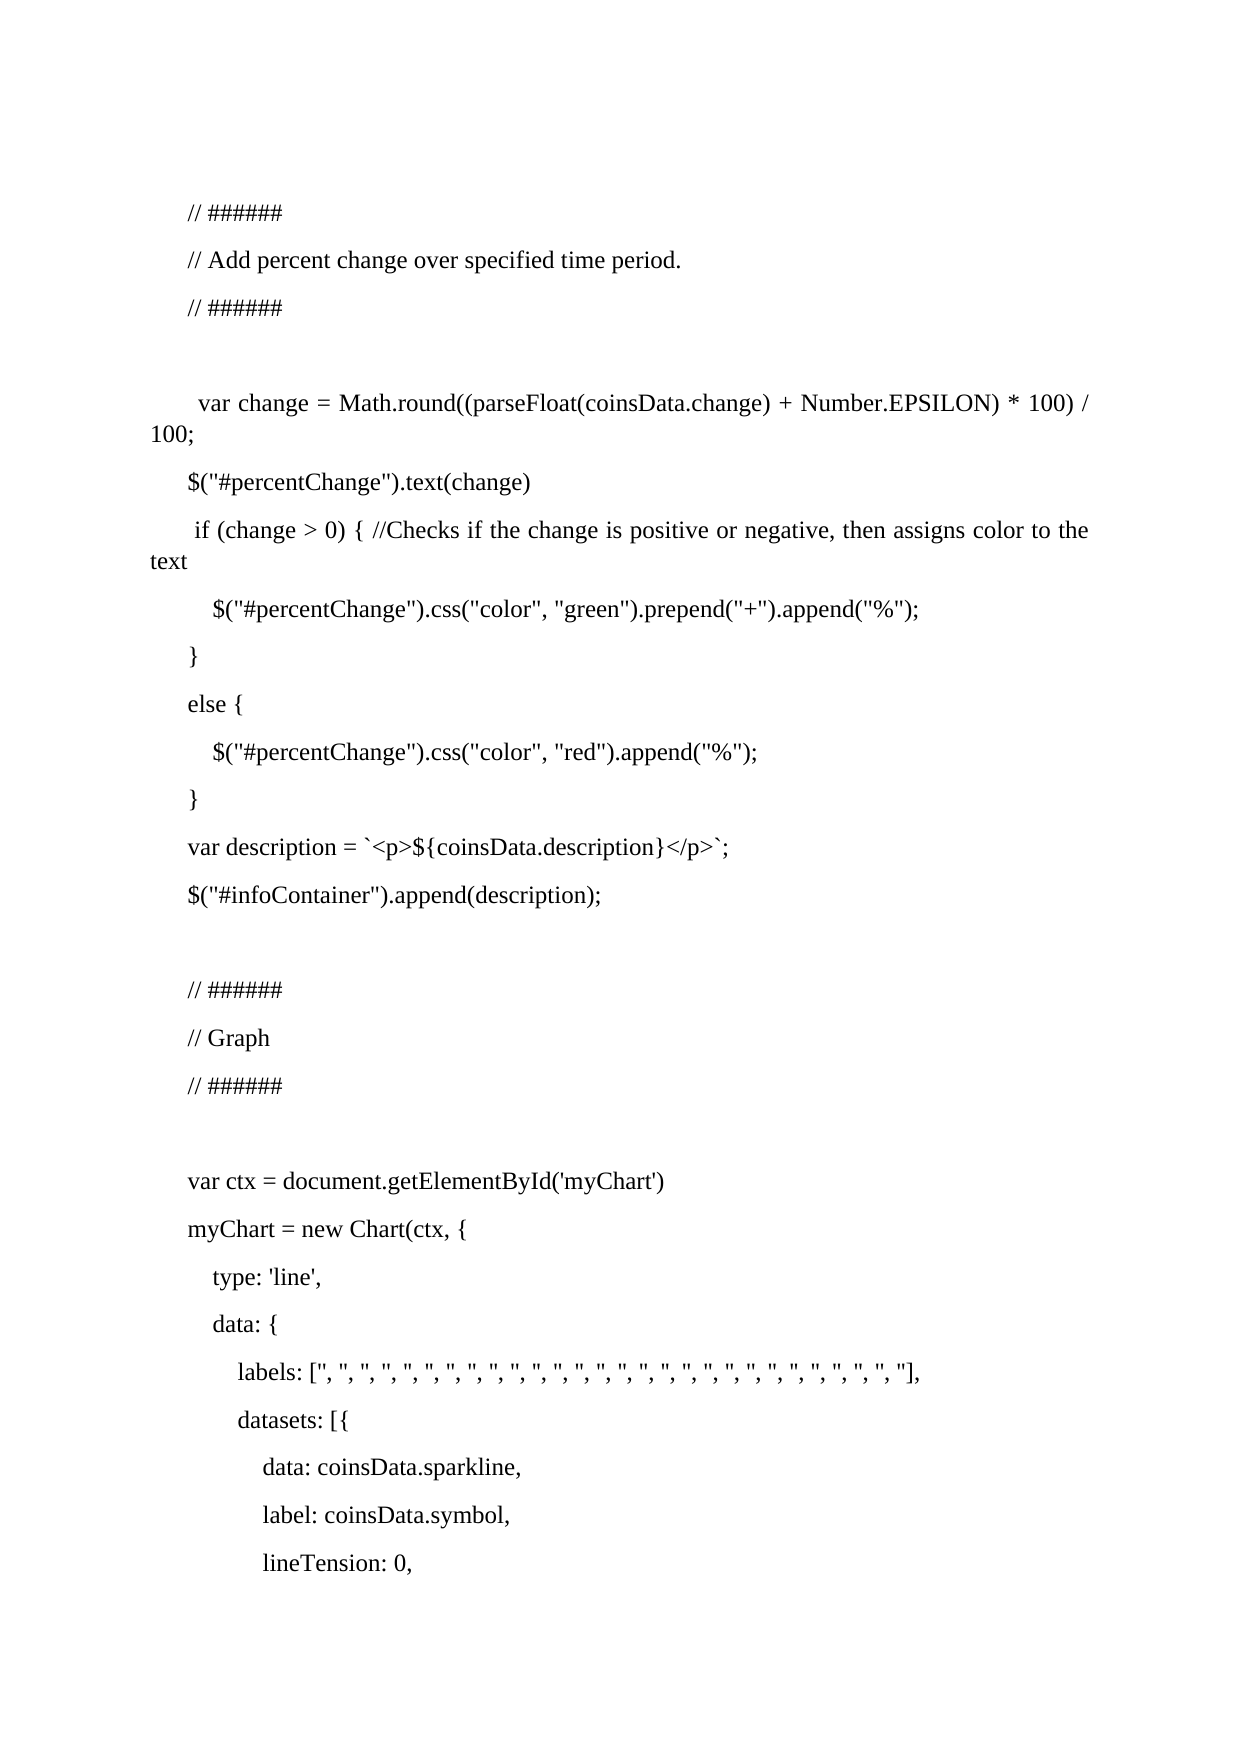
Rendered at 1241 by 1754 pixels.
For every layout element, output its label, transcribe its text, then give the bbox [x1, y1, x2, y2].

text else { [150, 689, 1090, 718]
text datasets: [{ [150, 1405, 1090, 1433]
text // Graph [150, 1023, 1090, 1052]
text } [150, 784, 1090, 813]
text $("#percentChange").text(change) [150, 467, 1090, 496]
text lineTension: 0, [150, 1548, 1090, 1577]
text // Add percent change over specified time period. [150, 245, 1090, 274]
text $("#percentChange").css("color", "red").append("%"); [150, 737, 1090, 766]
text // ###### [150, 198, 1090, 226]
text // ###### [150, 1071, 1090, 1099]
text myChart = new Chart(ctx, { [150, 1214, 1090, 1243]
text var ctx = document.getElementById('myChart') [150, 1166, 1090, 1195]
text var description = `<p>${coinsData.description}</p>`; [150, 832, 1090, 861]
text type: 'line', [150, 1262, 1090, 1290]
text data: coinsData.sparkline, [150, 1452, 1090, 1481]
text data: { [150, 1309, 1090, 1338]
text var change = Math.round((parseFloat(coinsData.change) + Number.EPSILON) * 100) / 100; [150, 388, 1090, 448]
text } [150, 641, 1090, 670]
text if (change > 0) { //Checks if the change is positive or negative, then assigns color to the text [150, 515, 1090, 575]
text // ###### [150, 293, 1090, 322]
text $("#percentChange").css("color", "green").prepend("+").append("%"); [150, 594, 1090, 622]
text labels: ['', '', '', '', '', '', '', '', '', '', '', '', '', '', '', '', '', '', '', '', '', '', '', '', '', '', '', ''], [150, 1357, 1090, 1386]
text label: coinsData.symbol, [150, 1500, 1090, 1529]
text // ###### [150, 975, 1090, 1004]
text $("#infoContainer").append(description); [150, 880, 1090, 909]
